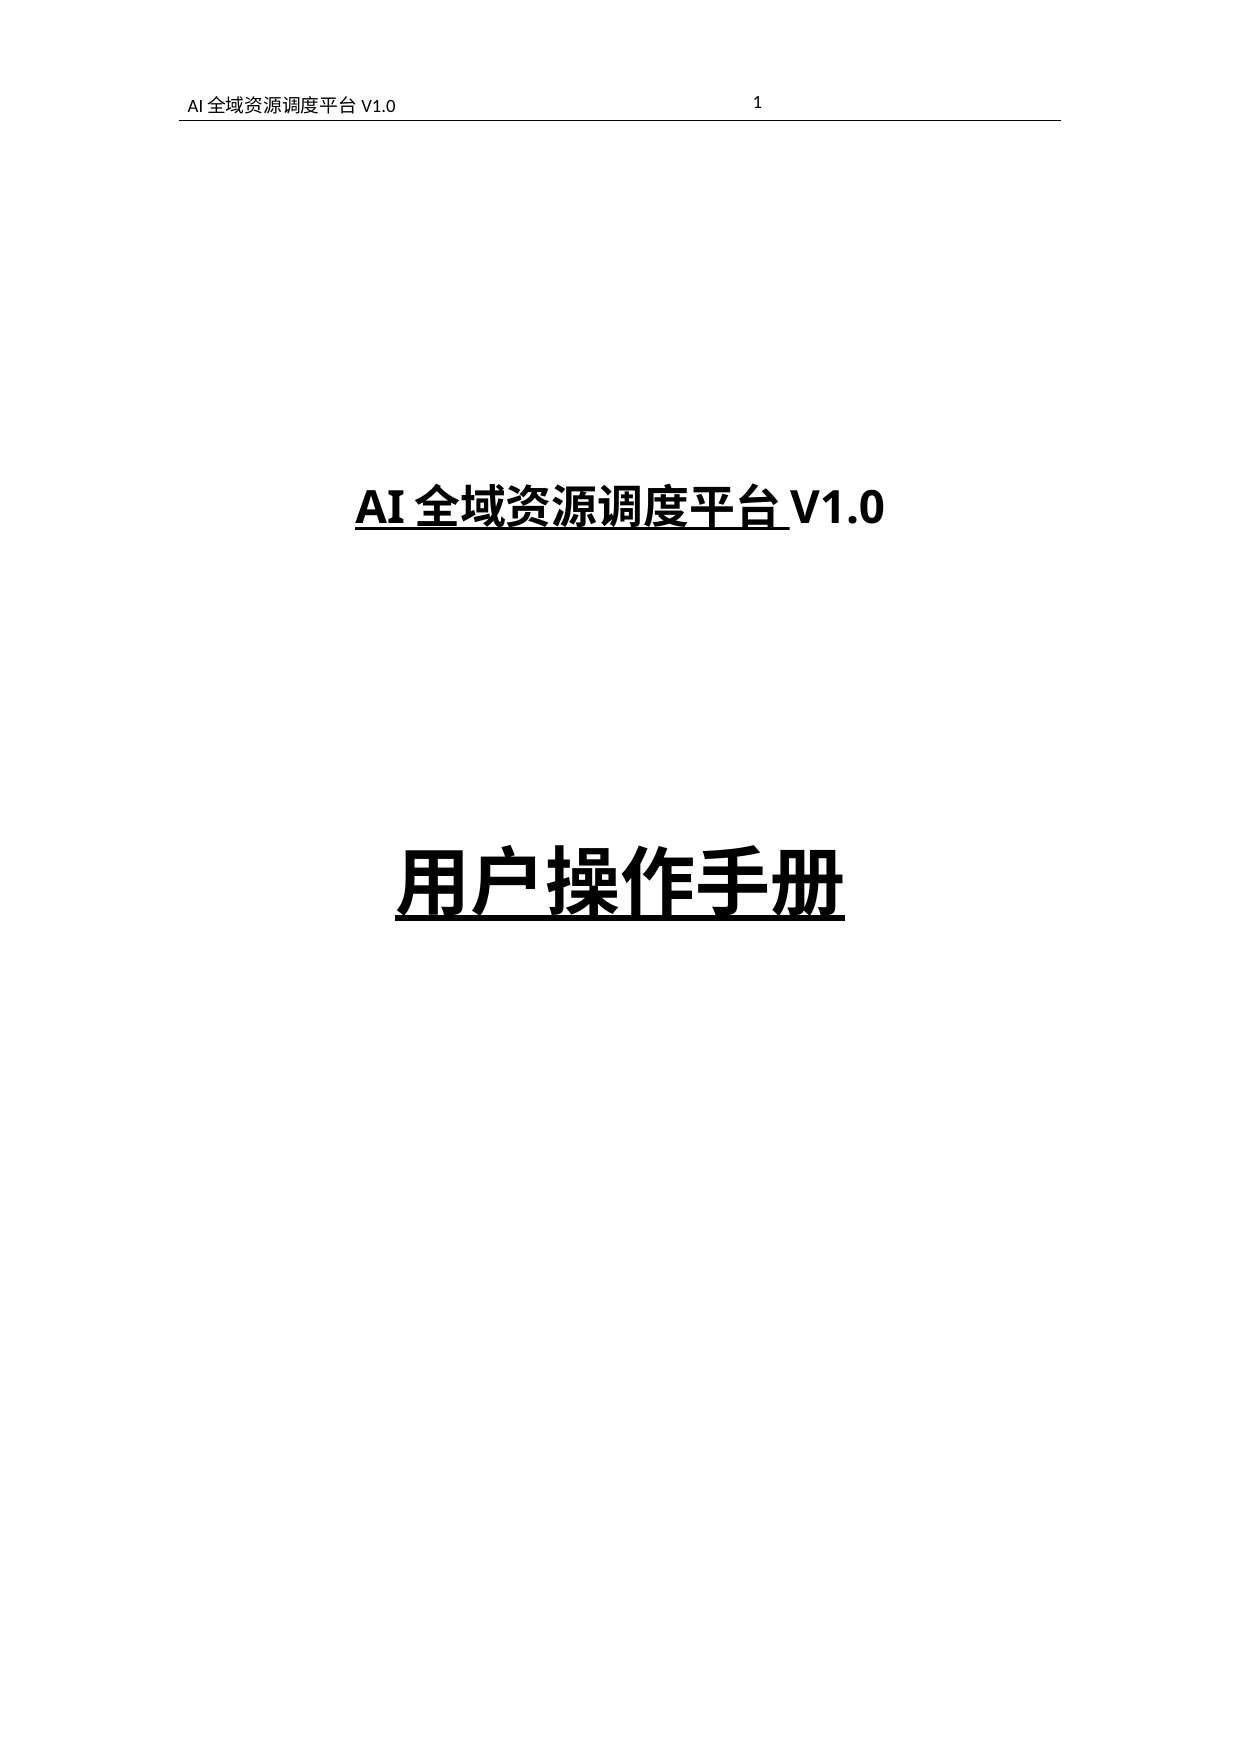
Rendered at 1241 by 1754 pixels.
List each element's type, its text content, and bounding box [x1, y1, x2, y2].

text AI全域资源调度平台V1.0 [187, 454, 1053, 552]
text 用户操作手册 [187, 812, 1053, 942]
